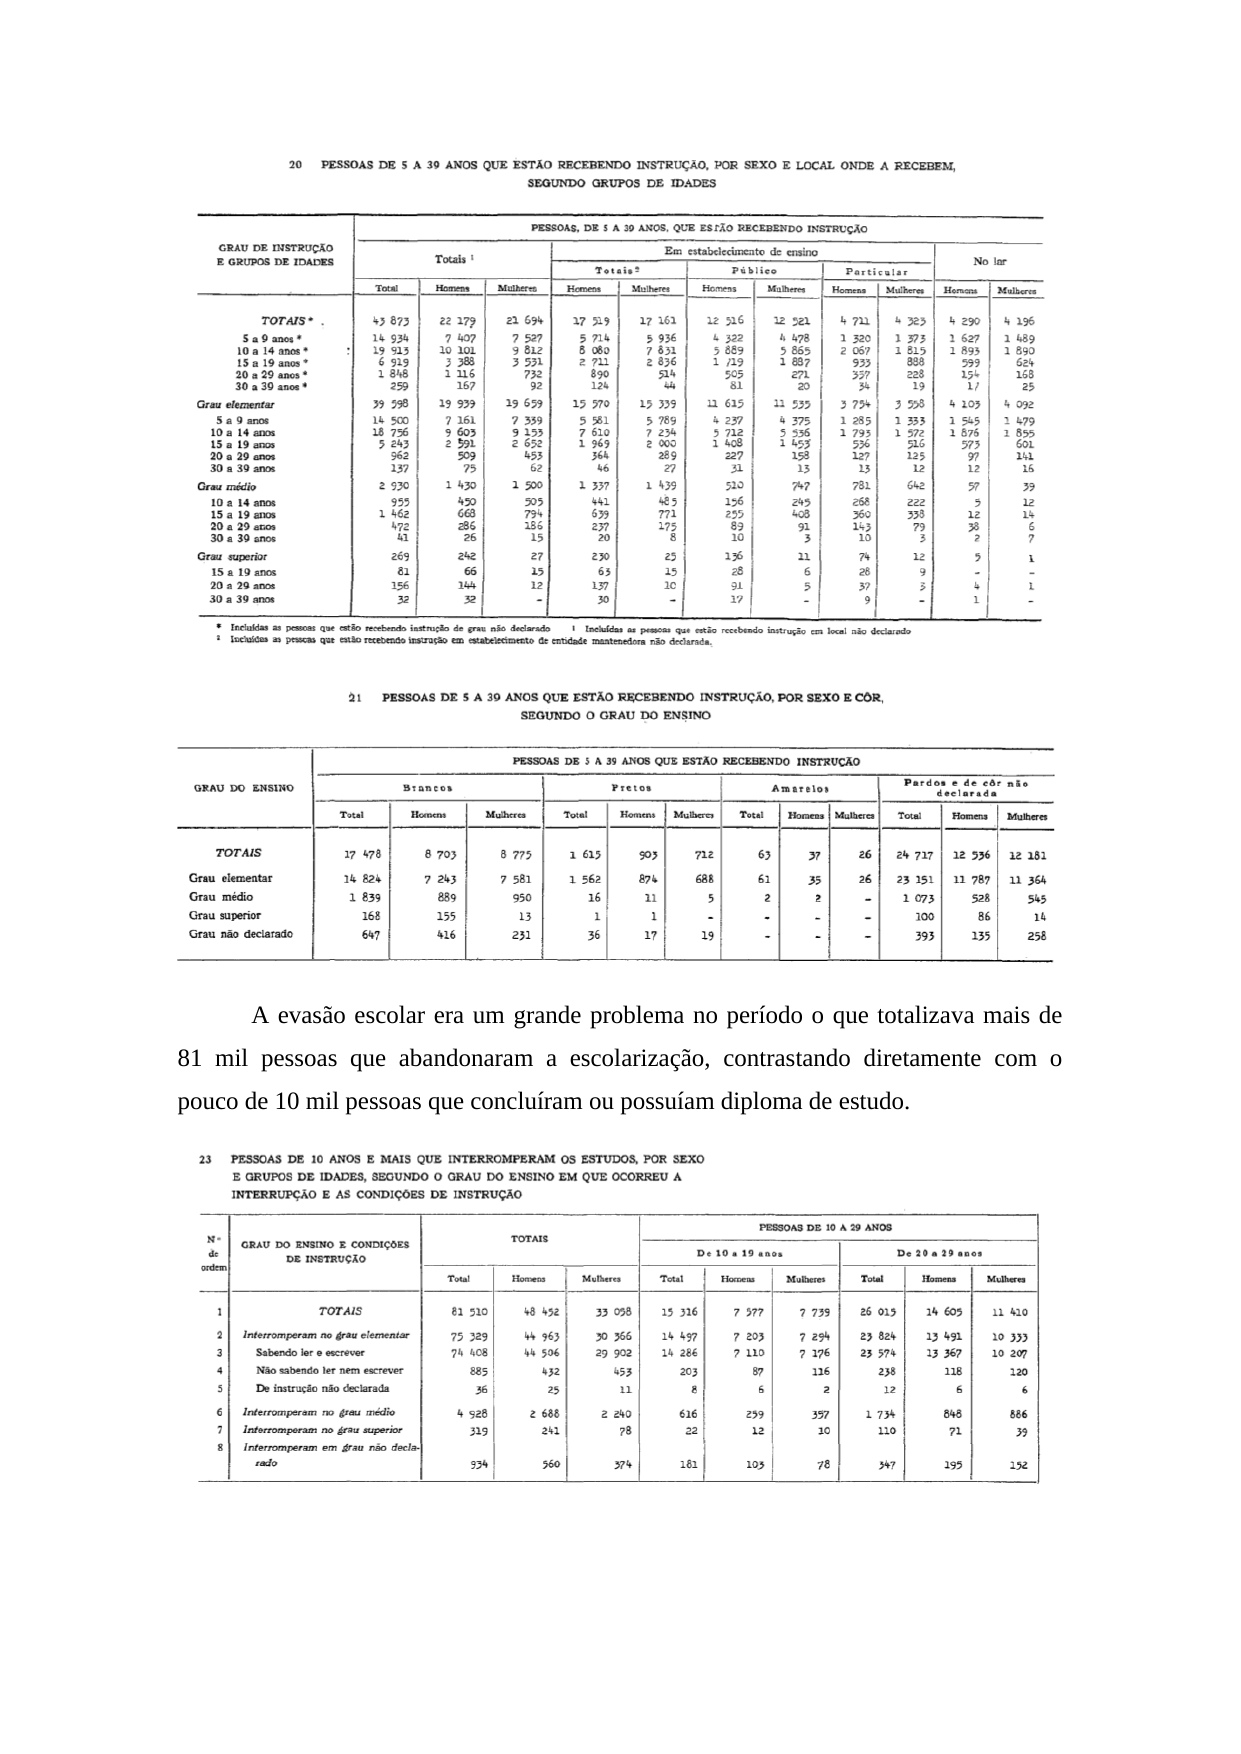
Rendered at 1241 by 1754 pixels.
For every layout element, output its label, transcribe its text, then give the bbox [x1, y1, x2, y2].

picture [177, 147, 1063, 651]
picture [177, 1145, 1063, 1501]
text A evasão escolar era um grande problema no período o que totalizava mais de 81 mil pessoas que abandonaram a escolarização, contrastando diretamente com o pouco de 10 mil pessoas que concluíram ou possuíam diploma de estudo. [177, 1000, 1063, 1115]
picture [177, 680, 1063, 969]
